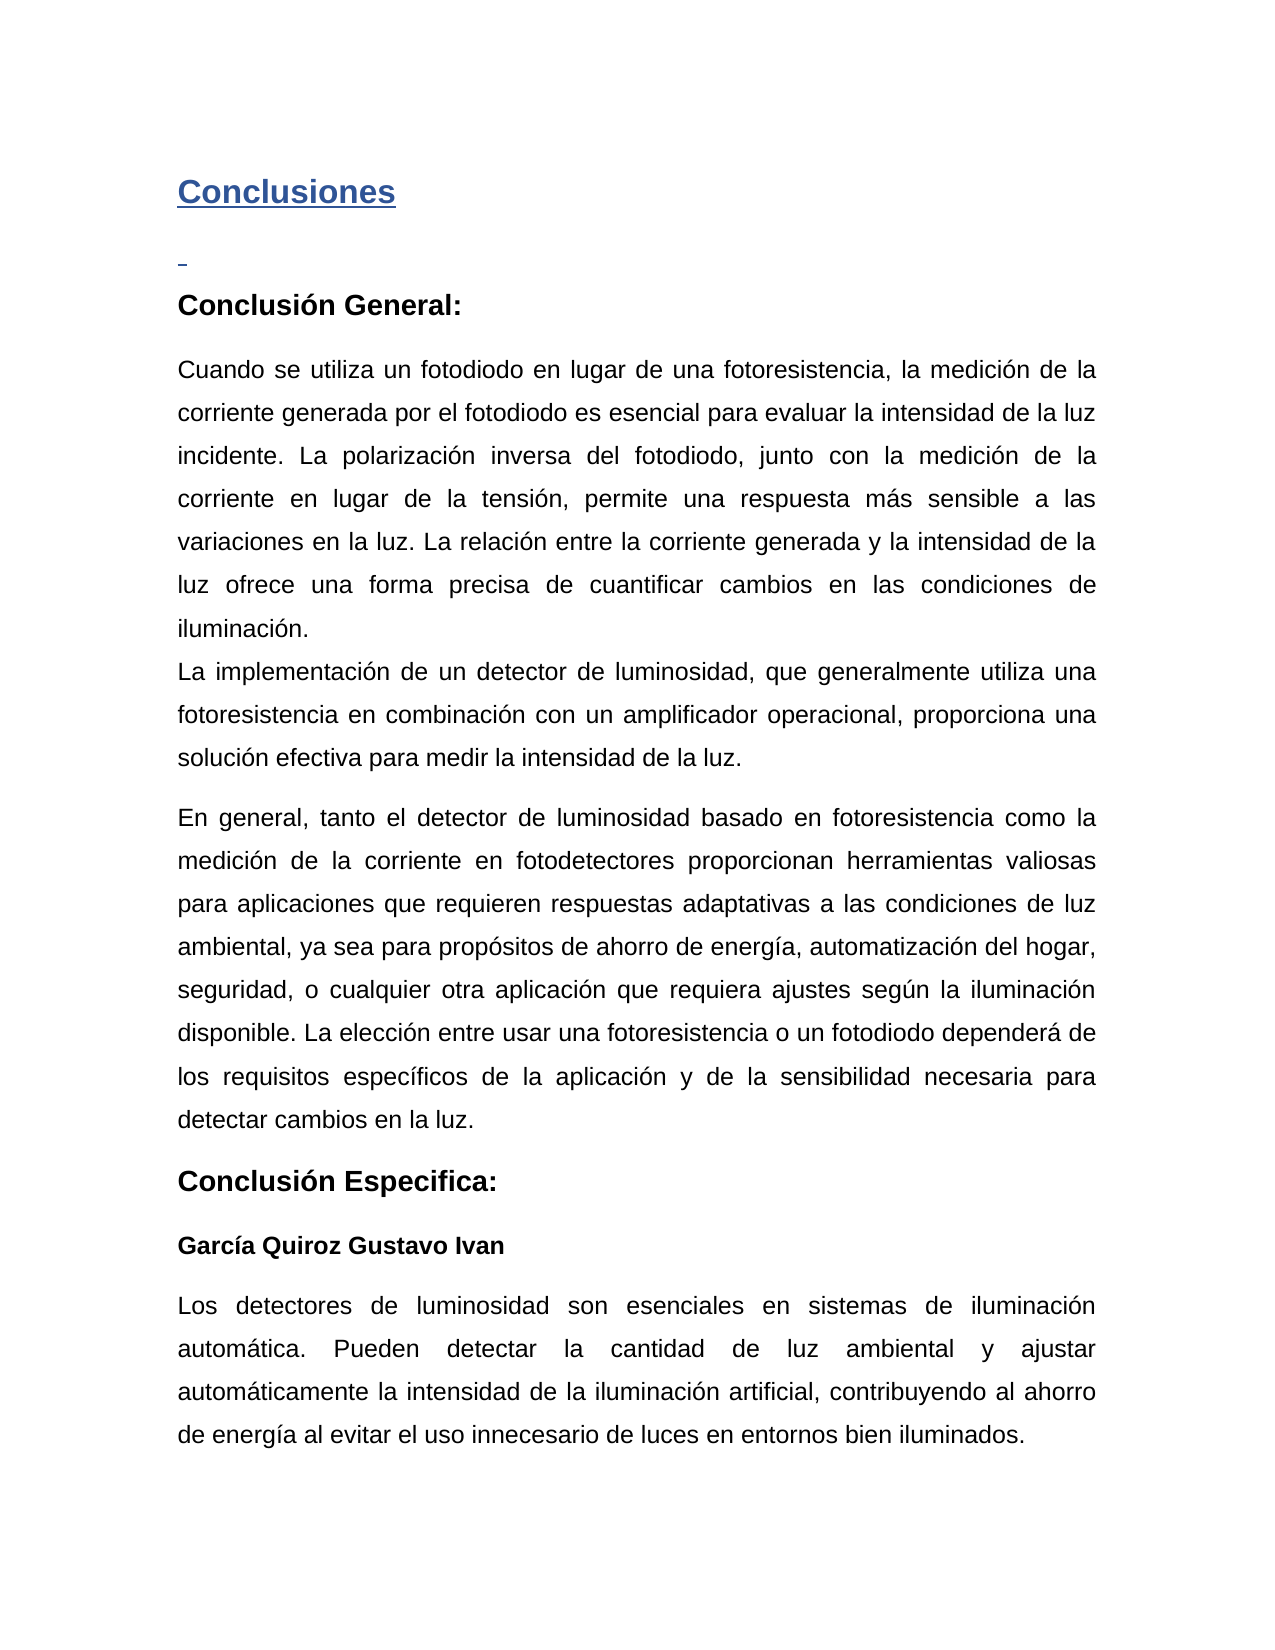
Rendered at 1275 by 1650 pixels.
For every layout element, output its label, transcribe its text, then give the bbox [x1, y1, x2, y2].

text Cuando se utiliza un fotodiodo en lugar de una fotoresistencia, la medición de la corriente generada por el fotodiodo es esencial para evaluar la intensidad de la luz incidente. La polarización inversa del fotodiodo, junto con la medición de la corriente en lugar de la tensión, permite una respuesta más sensible a las variaciones en la luz. La relación entre la corriente generada y la intensidad de la luz ofrece una forma precisa de cuantificar cambios en las condiciones de iluminación. La implementación de un detector de luminosidad, que generalmente utiliza una fotoresistencia en combinación con un amplificador operacional, proporciona una solución efectiva para medir la intensidad de la luz. [177, 355, 1098, 772]
text En general, tanto el detector de luminosidad basado en fotoresistencia como la medición de la corriente en fotodetectores proporcionan herramientas valiosas para aplicaciones que requieren respuestas adaptativas a las condiciones de luz ambiental, ya sea para propósitos de ahorro de energía, automatización del hogar, seguridad, o cualquier otra aplicación que requiera ajustes según la iluminación disponible. La elección entre usar una fotoresistencia o un fotodiodo dependerá de los requisitos específicos de la aplicación y de la sensibilidad necesaria para detectar cambios en la luz. [177, 803, 1098, 1133]
text García Quiroz Gustavo Ivan [177, 1231, 1098, 1260]
subtitle Conclusiones [177, 173, 1098, 269]
subtitle Conclusión Especifica: [177, 1164, 1098, 1198]
subtitle Conclusión General: [177, 288, 1098, 321]
text Los detectores de luminosidad son esenciales en sistemas de iluminación automática. Pueden detectar la cantidad de luz ambiental y ajustar automáticamente la intensidad de la iluminación artificial, contribuyendo al ahorro de energía al evitar el uso innecesario de luces en entornos bien iluminados. [177, 1291, 1098, 1449]
